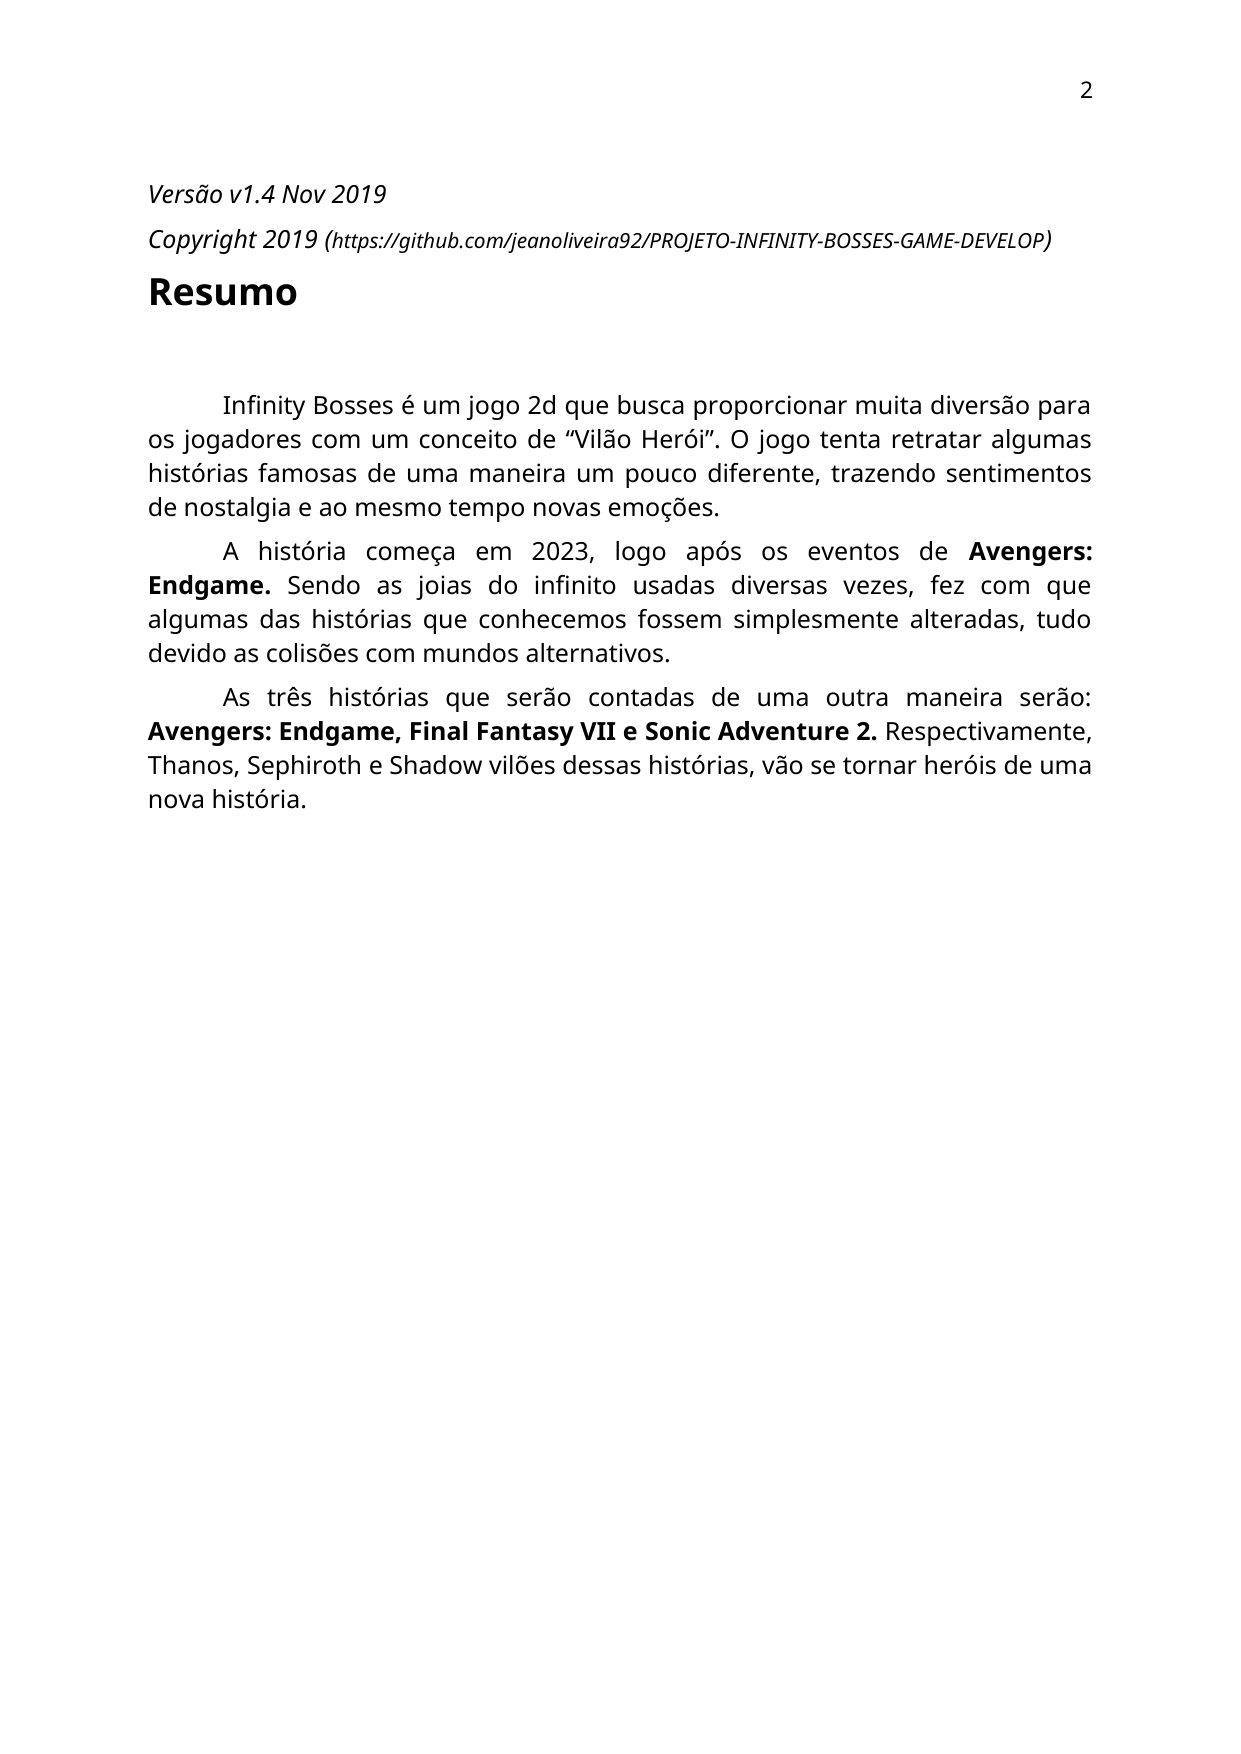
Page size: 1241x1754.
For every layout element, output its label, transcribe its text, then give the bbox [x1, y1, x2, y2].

text Copyright 2019 (https://github.com/jeanoliveira92/PROJETO-INFINITY-BOSSES-GAME-DEVELOP) [148, 221, 1093, 255]
text Versão v1.4 Nov 2019 [148, 177, 1093, 211]
text As três histórias que serão contadas de uma outra maneira serão: Avengers: Endgame, Final Fantasy VII e Sonic Adventure 2. Respectivamente, Thanos, Sephiroth e Shadow vilões dessas histórias, vão se tornar heróis de uma nova história. [148, 680, 1093, 816]
text Resumo [148, 265, 1093, 316]
text Infinity Bosses é um jogo 2d que busca proporcionar muita diversão para os jogadores com um conceito de “Vilão Herói”. O jogo tenta retratar algumas histórias famosas de uma maneira um pouco diferente, trazendo sentimentos de nostalgia e ao mesmo tempo novas emoções. [148, 387, 1093, 524]
text A história começa em 2023, logo após os eventos de Avengers: Endgame. Sendo as joias do infinito usadas diversas vezes, fez com que algumas das histórias que conhecemos fossem simplesmente alteradas, tudo devido as colisões com mundos alternativos. [148, 534, 1093, 670]
